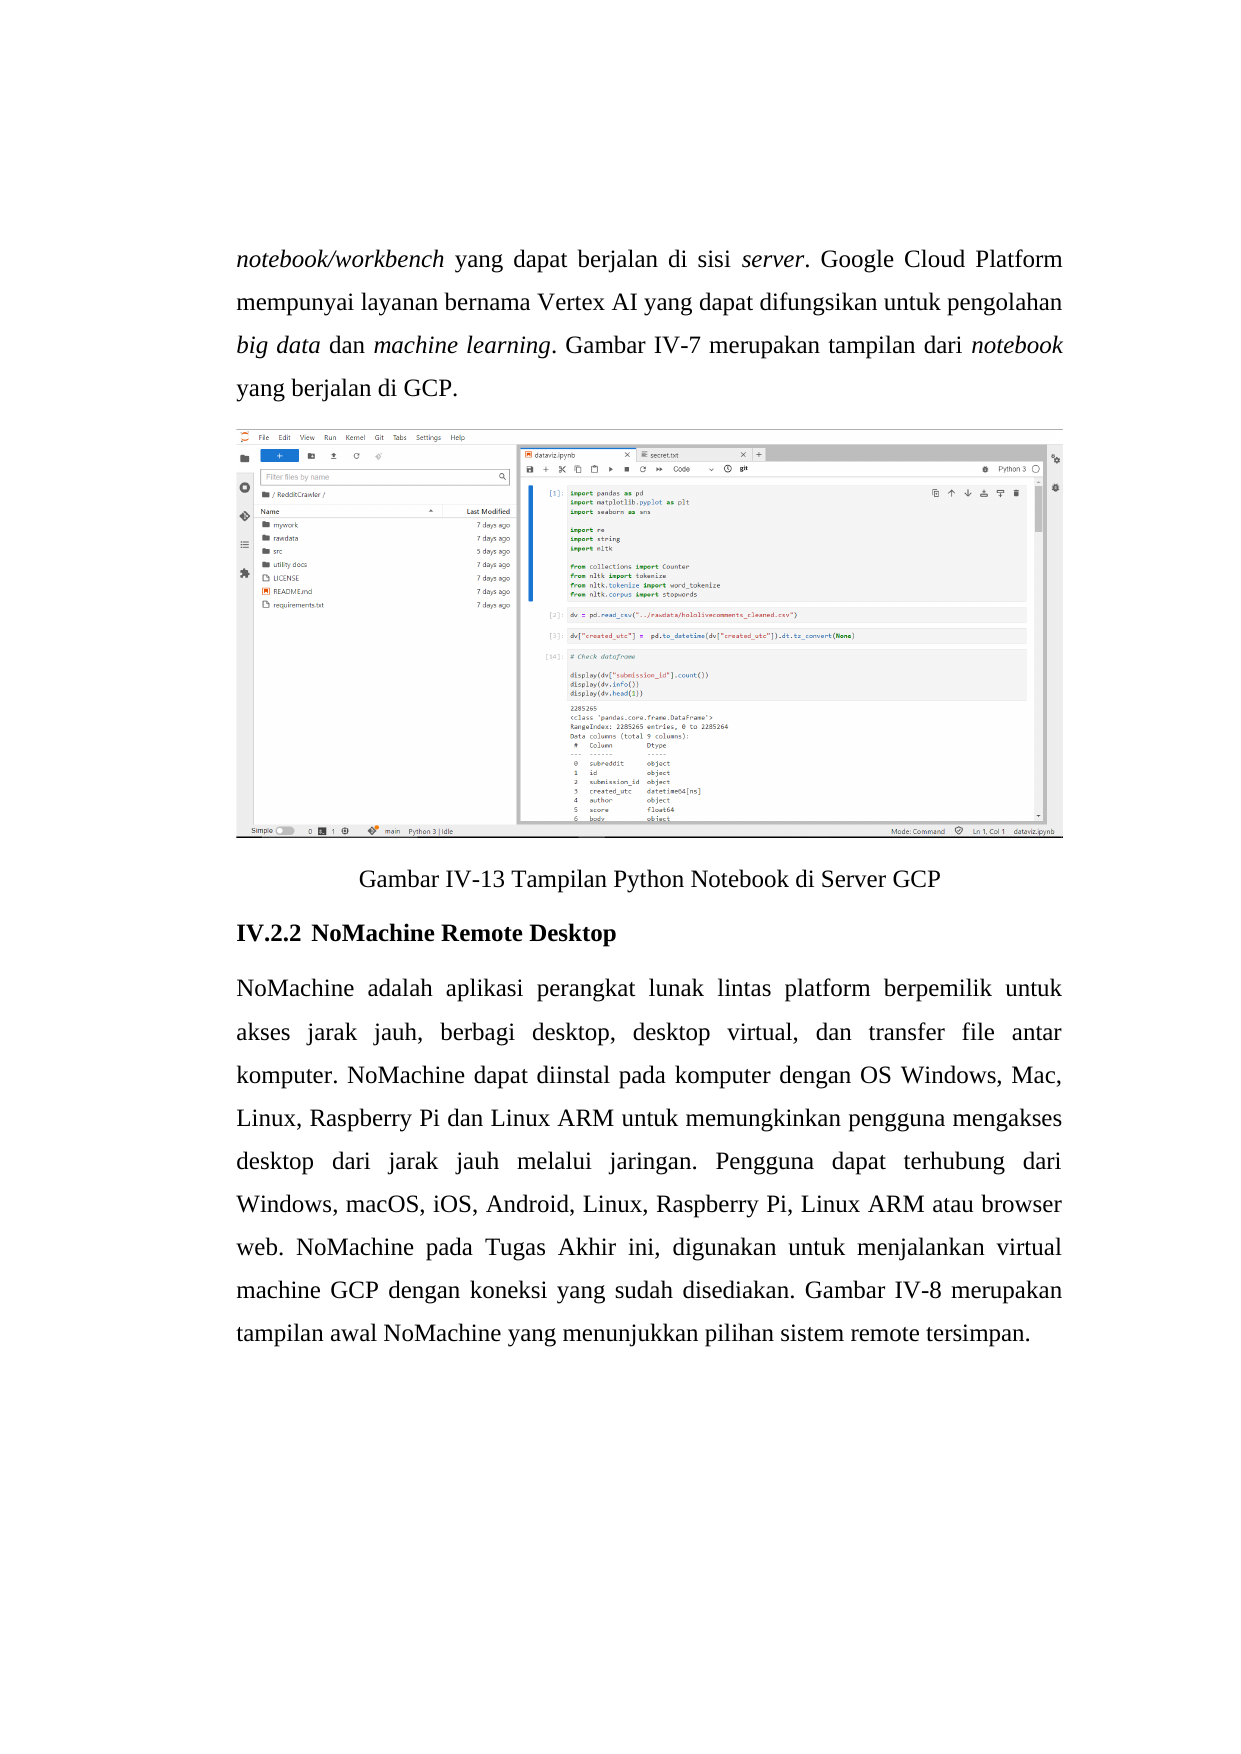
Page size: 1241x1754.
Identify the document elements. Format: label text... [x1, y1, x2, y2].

subtitle NoMachine Remote Desktop [236, 918, 1063, 947]
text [236, 244, 1063, 402]
picture [236, 429, 1063, 838]
text NoMachine adalah aplikasi perangkat lunak lintas platform berpemilik untuk akses jarak jauh, berbagi desktop, desktop virtual, dan transfer file antar komputer. NoMachine dapat diinstal pada komputer dengan OS Windows, Mac, Linux, Raspberry Pi dan Linux ARM untuk memungkinkan pengguna mengakses desktop dari jarak jauh melalui jaringan. Pengguna dapat terhubung dari Windows, macOS, iOS, Android, Linux, Raspberry Pi, Linux ARM atau browser web. NoMachine pada Tugas Akhir ini, digunakan untuk menjalankan virtual machine GCP dengan koneksi yang sudah disediakan. Gambar IV-8 merupakan tampilan awal NoMachine yang menunjukkan pilihan sistem remote tersimpan. [236, 973, 1063, 1347]
